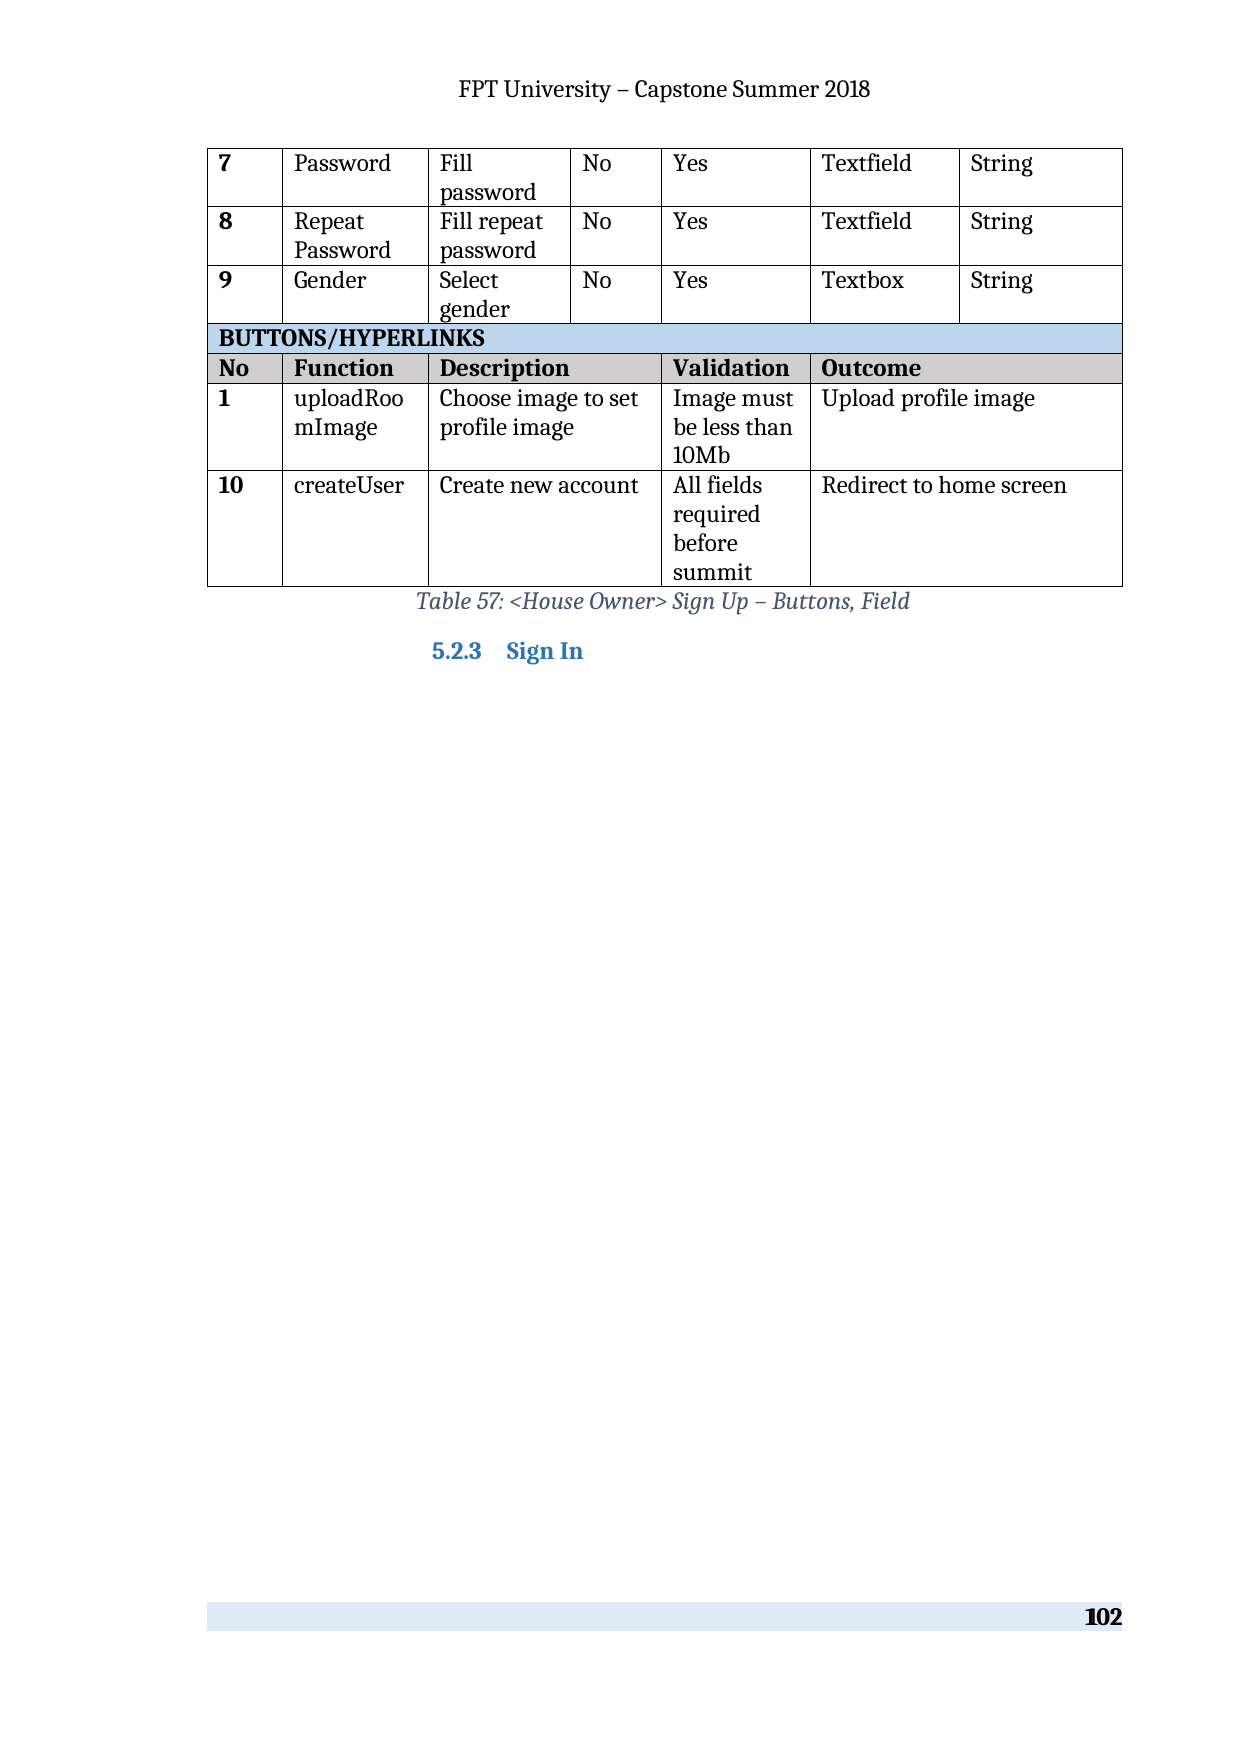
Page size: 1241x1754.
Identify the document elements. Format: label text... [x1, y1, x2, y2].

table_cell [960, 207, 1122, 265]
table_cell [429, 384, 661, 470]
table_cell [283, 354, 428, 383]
text Table 57: <House Owner> Sign Up – Buttons, Field [207, 587, 1122, 616]
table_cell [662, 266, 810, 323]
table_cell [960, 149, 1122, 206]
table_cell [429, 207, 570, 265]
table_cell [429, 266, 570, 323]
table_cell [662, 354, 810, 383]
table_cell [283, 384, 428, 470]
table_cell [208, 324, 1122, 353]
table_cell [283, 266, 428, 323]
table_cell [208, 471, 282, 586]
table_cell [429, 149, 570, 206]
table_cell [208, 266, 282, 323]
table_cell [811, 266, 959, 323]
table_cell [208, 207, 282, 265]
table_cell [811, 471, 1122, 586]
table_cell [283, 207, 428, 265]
subtitle Sign In [432, 637, 1122, 666]
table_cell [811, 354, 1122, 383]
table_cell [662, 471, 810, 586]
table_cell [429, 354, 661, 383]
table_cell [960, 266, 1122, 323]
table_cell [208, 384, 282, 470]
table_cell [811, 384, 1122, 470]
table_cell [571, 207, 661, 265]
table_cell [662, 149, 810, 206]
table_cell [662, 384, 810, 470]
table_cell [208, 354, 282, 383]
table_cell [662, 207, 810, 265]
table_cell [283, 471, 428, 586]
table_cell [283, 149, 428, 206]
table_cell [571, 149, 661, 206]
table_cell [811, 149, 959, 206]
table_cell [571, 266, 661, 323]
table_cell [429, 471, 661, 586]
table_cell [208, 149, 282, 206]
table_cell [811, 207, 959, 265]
